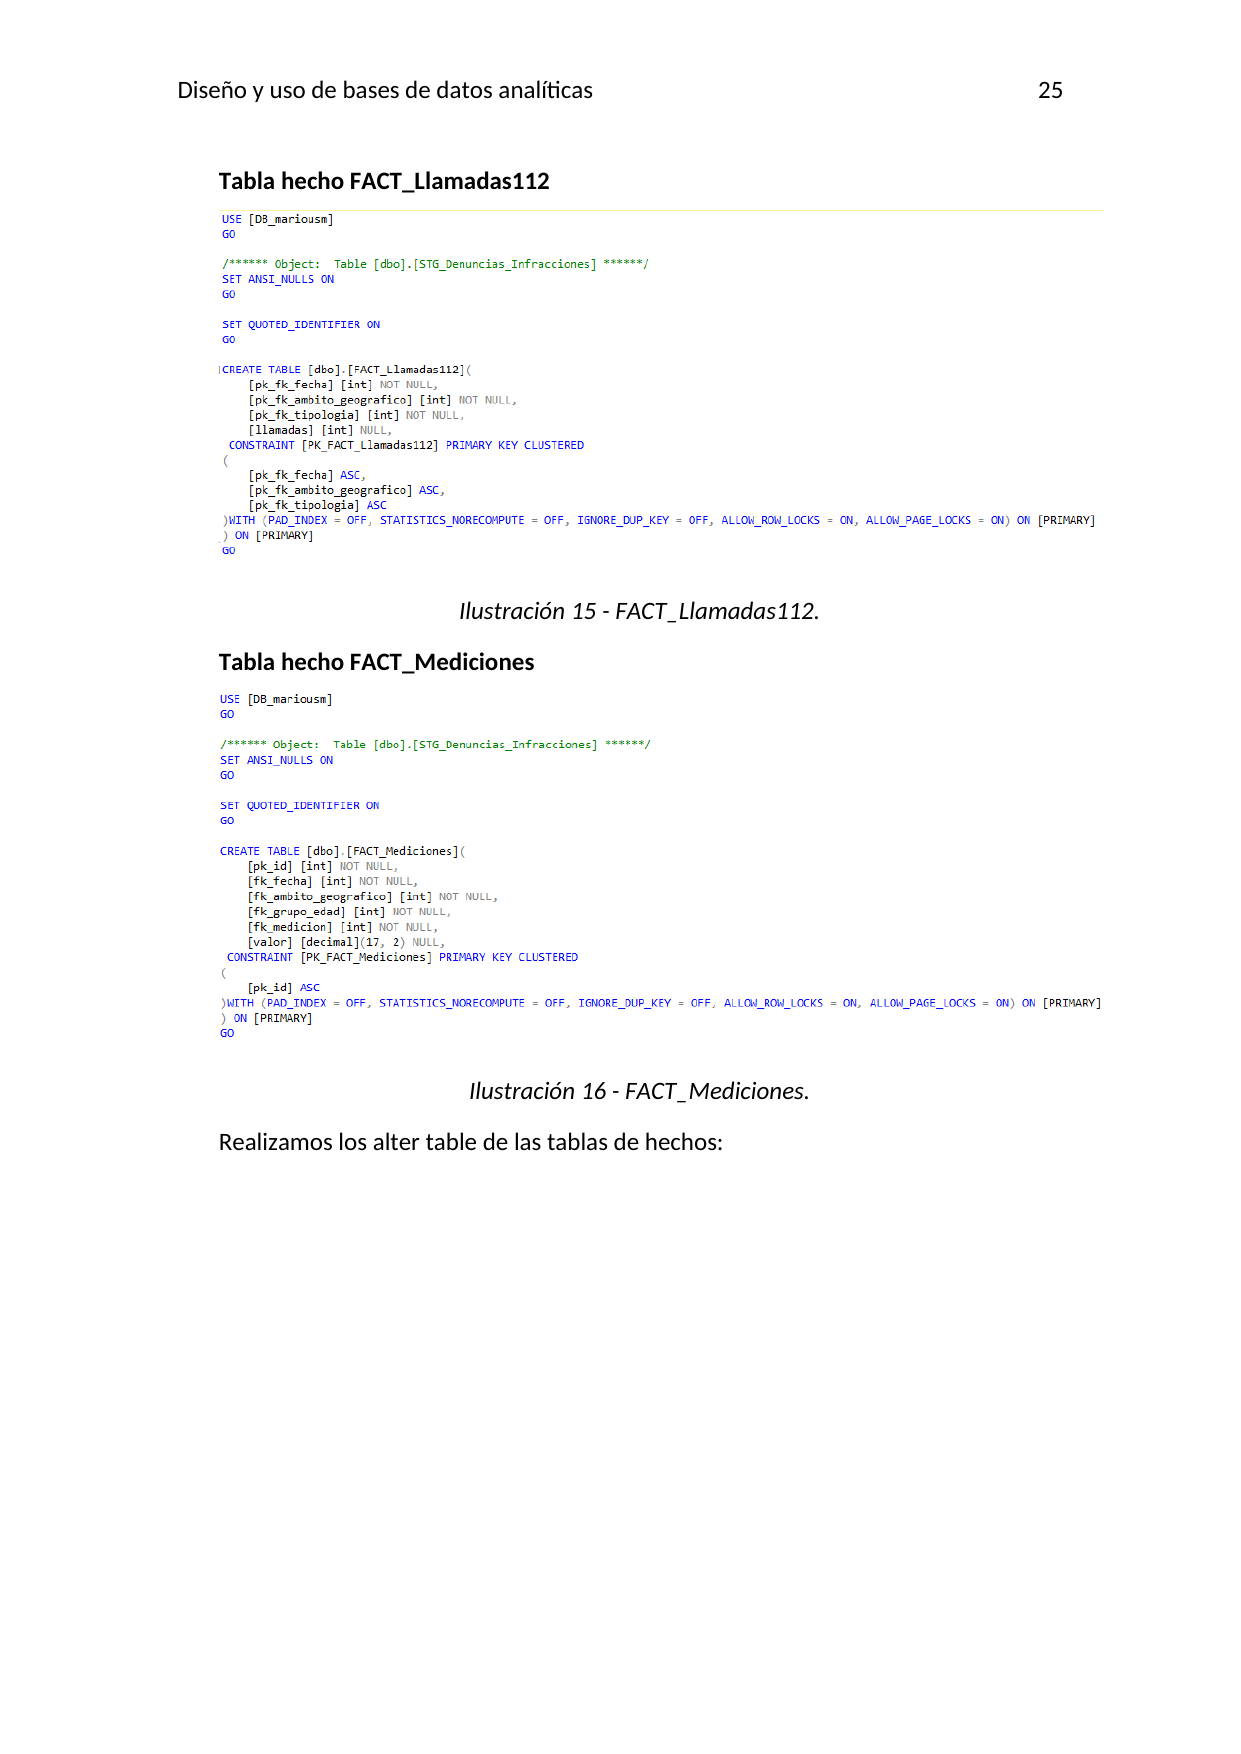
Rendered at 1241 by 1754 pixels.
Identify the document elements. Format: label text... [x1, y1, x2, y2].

text Ilustración 16 - FACT_Mediciones. [177, 1075, 1063, 1105]
text Realizamos los alter table de las tablas de hechos: [177, 1126, 1063, 1157]
text Ilustración 15 - FACT_Llamadas112. [177, 595, 1063, 625]
picture [218, 691, 1105, 1044]
subtitle Tabla hecho FACT_Llamadas112 [177, 165, 1063, 196]
subtitle Tabla hecho FACT_Mediciones [177, 646, 1063, 677]
picture [218, 210, 1105, 564]
